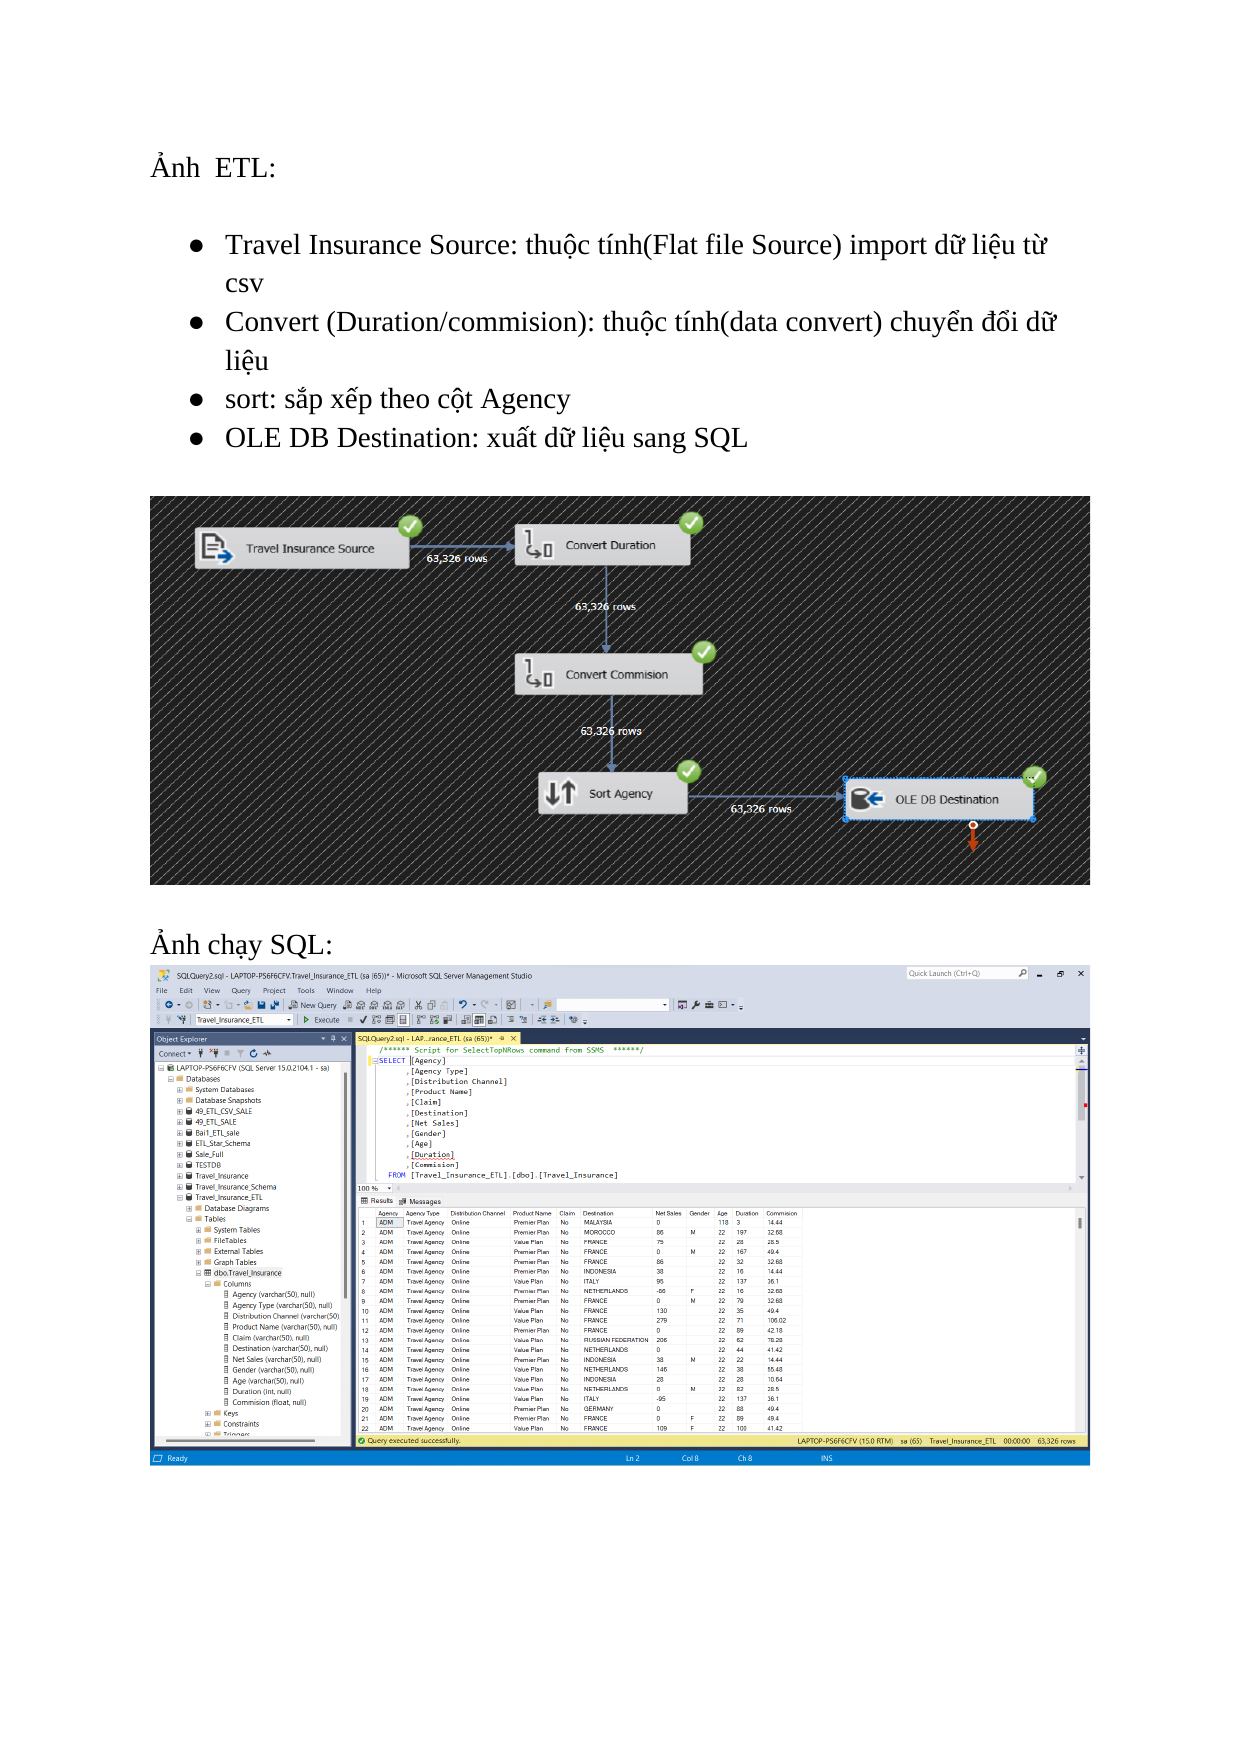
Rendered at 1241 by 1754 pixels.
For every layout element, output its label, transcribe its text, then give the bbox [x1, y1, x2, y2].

list sort: sắp xếp theo cột Agency [187, 381, 1090, 415]
text Ảnh chạy SQL: [150, 927, 1090, 960]
picture [150, 496, 1091, 885]
list Convert (Duration/commision): thuộc tính(data convert) chuyển đổi dữ liệu [187, 304, 1090, 376]
list OLE DB Destination: xuất dữ liệu sang SQL [187, 420, 1090, 453]
list Travel Insurance Source: thuộc tính(Flat file Source) import dữ liệu từ csv [187, 227, 1090, 299]
text Ảnh ETL: [150, 150, 1090, 183]
picture [150, 965, 1091, 1466]
